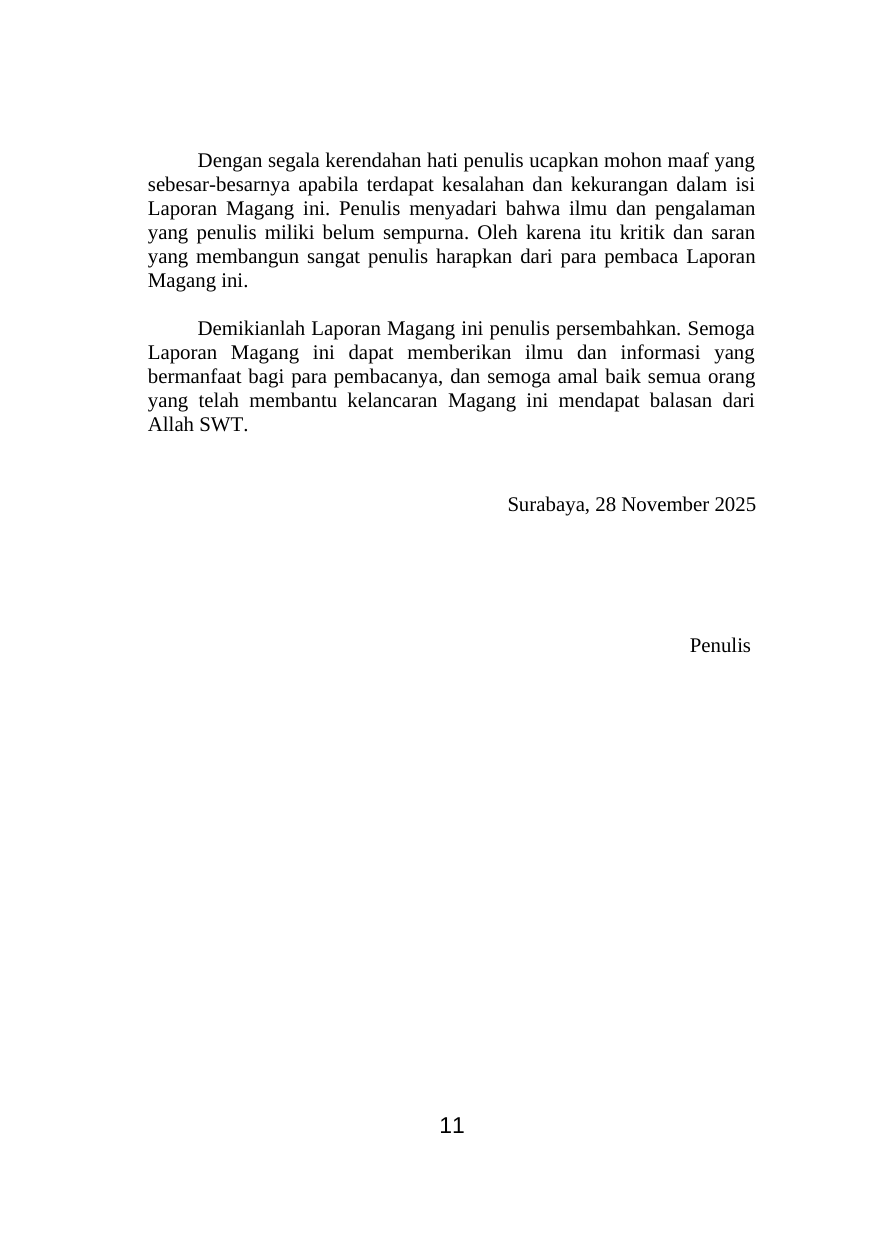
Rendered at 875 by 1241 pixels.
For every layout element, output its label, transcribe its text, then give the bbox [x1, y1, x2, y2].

text Dengan segala kerendahan hati penulis ucapkan mohon maaf yang sebesar-besarnya apabila terdapat kesalahan dan kekurangan dalam isi Laporan Magang ini. Penulis menyadari bahwa ilmu dan pengalaman yang penulis miliki belum sempurna. Oleh karena itu kritik dan saran yang membangun sangat penulis harapkan dari para pembaca Laporan Magang ini. [148, 148, 756, 292]
text Surabaya, 28 November 2025 [148, 492, 756, 516]
text Penulis [148, 633, 756, 657]
text Demikianlah Laporan Magang ini penulis persembahkan. Semoga Laporan Magang ini dapat memberikan ilmu dan informasi yang bermanfaat bagi para pembacanya, dan semoga amal baik semua orang yang telah membantu kelancaran Magang ini mendapat balasan dari Allah SWT. [148, 316, 756, 436]
